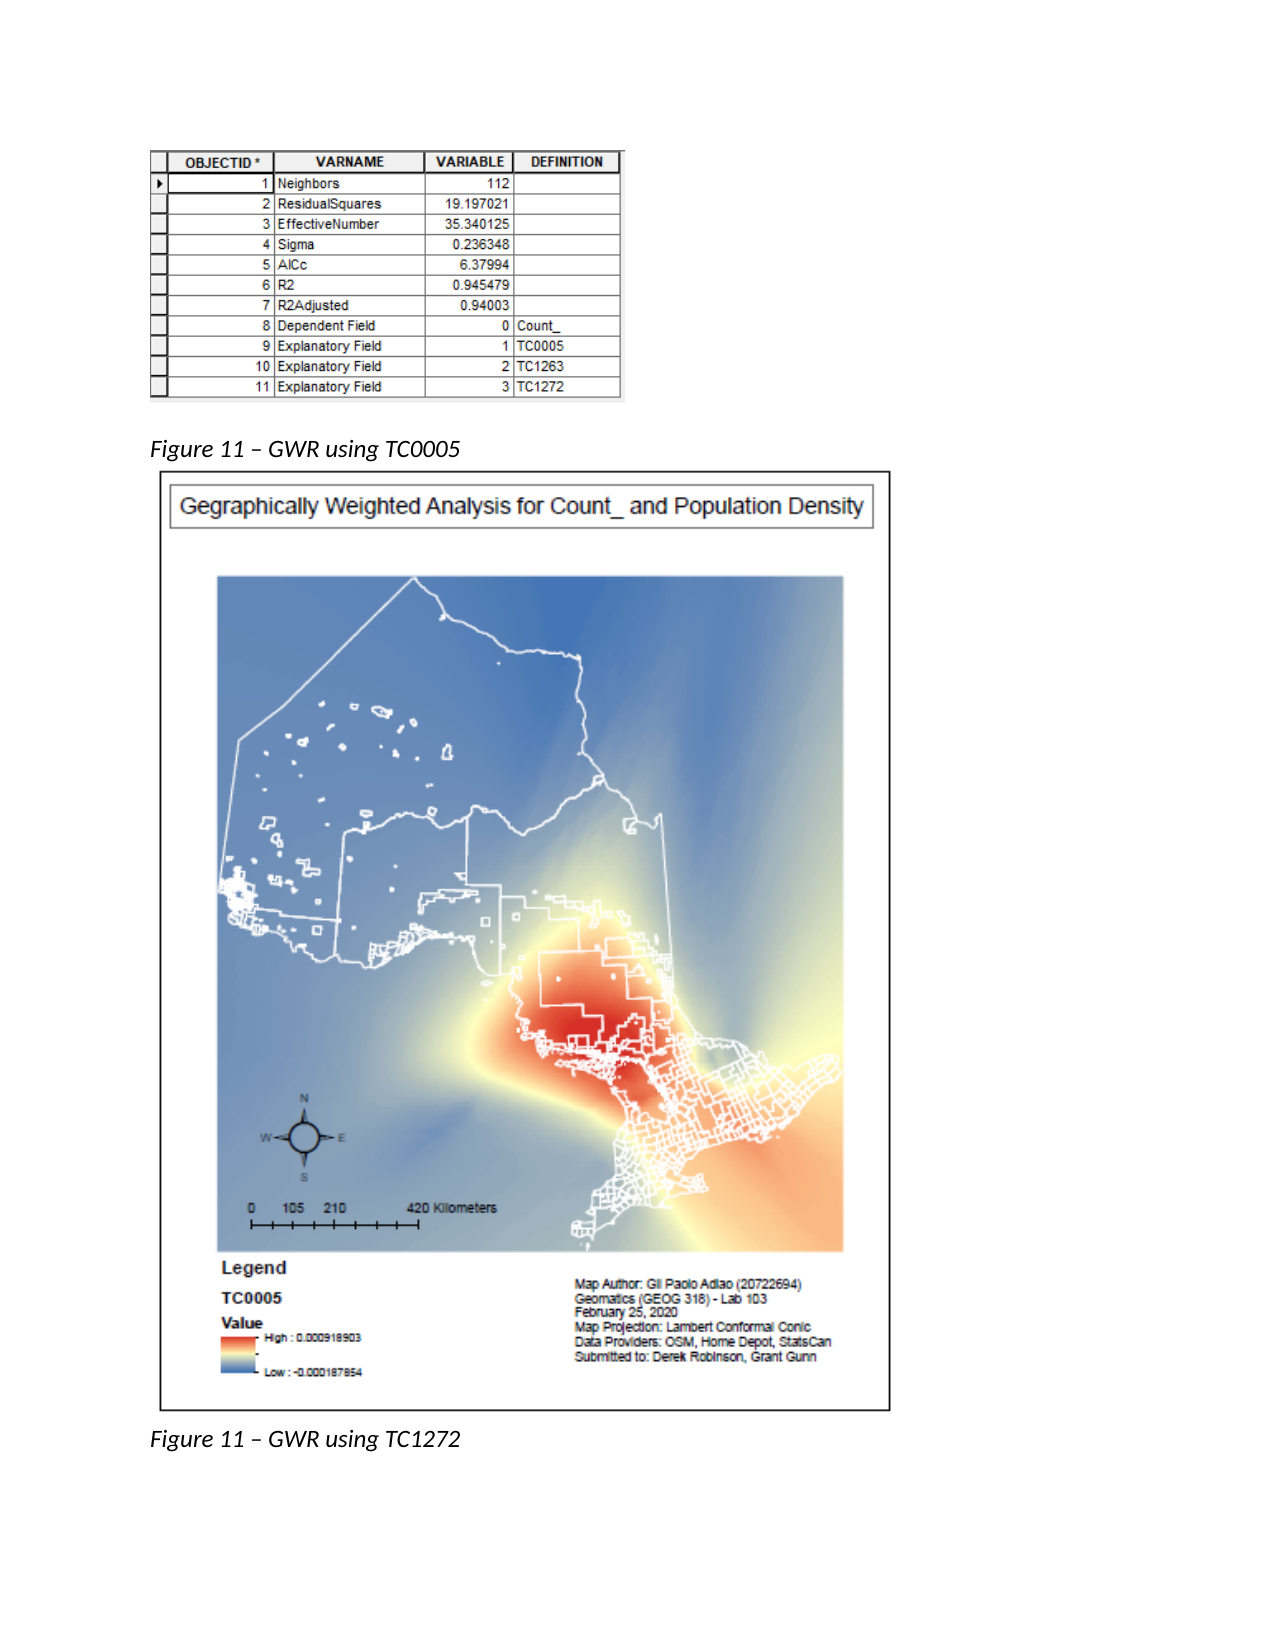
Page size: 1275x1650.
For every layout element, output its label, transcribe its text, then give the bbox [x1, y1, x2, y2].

text Figure 11 – GWR using TC1272 [150, 1423, 1125, 1453]
picture [150, 463, 898, 1423]
picture [150, 150, 625, 403]
text Figure 11 – GWR using TC0005 [150, 433, 1125, 464]
